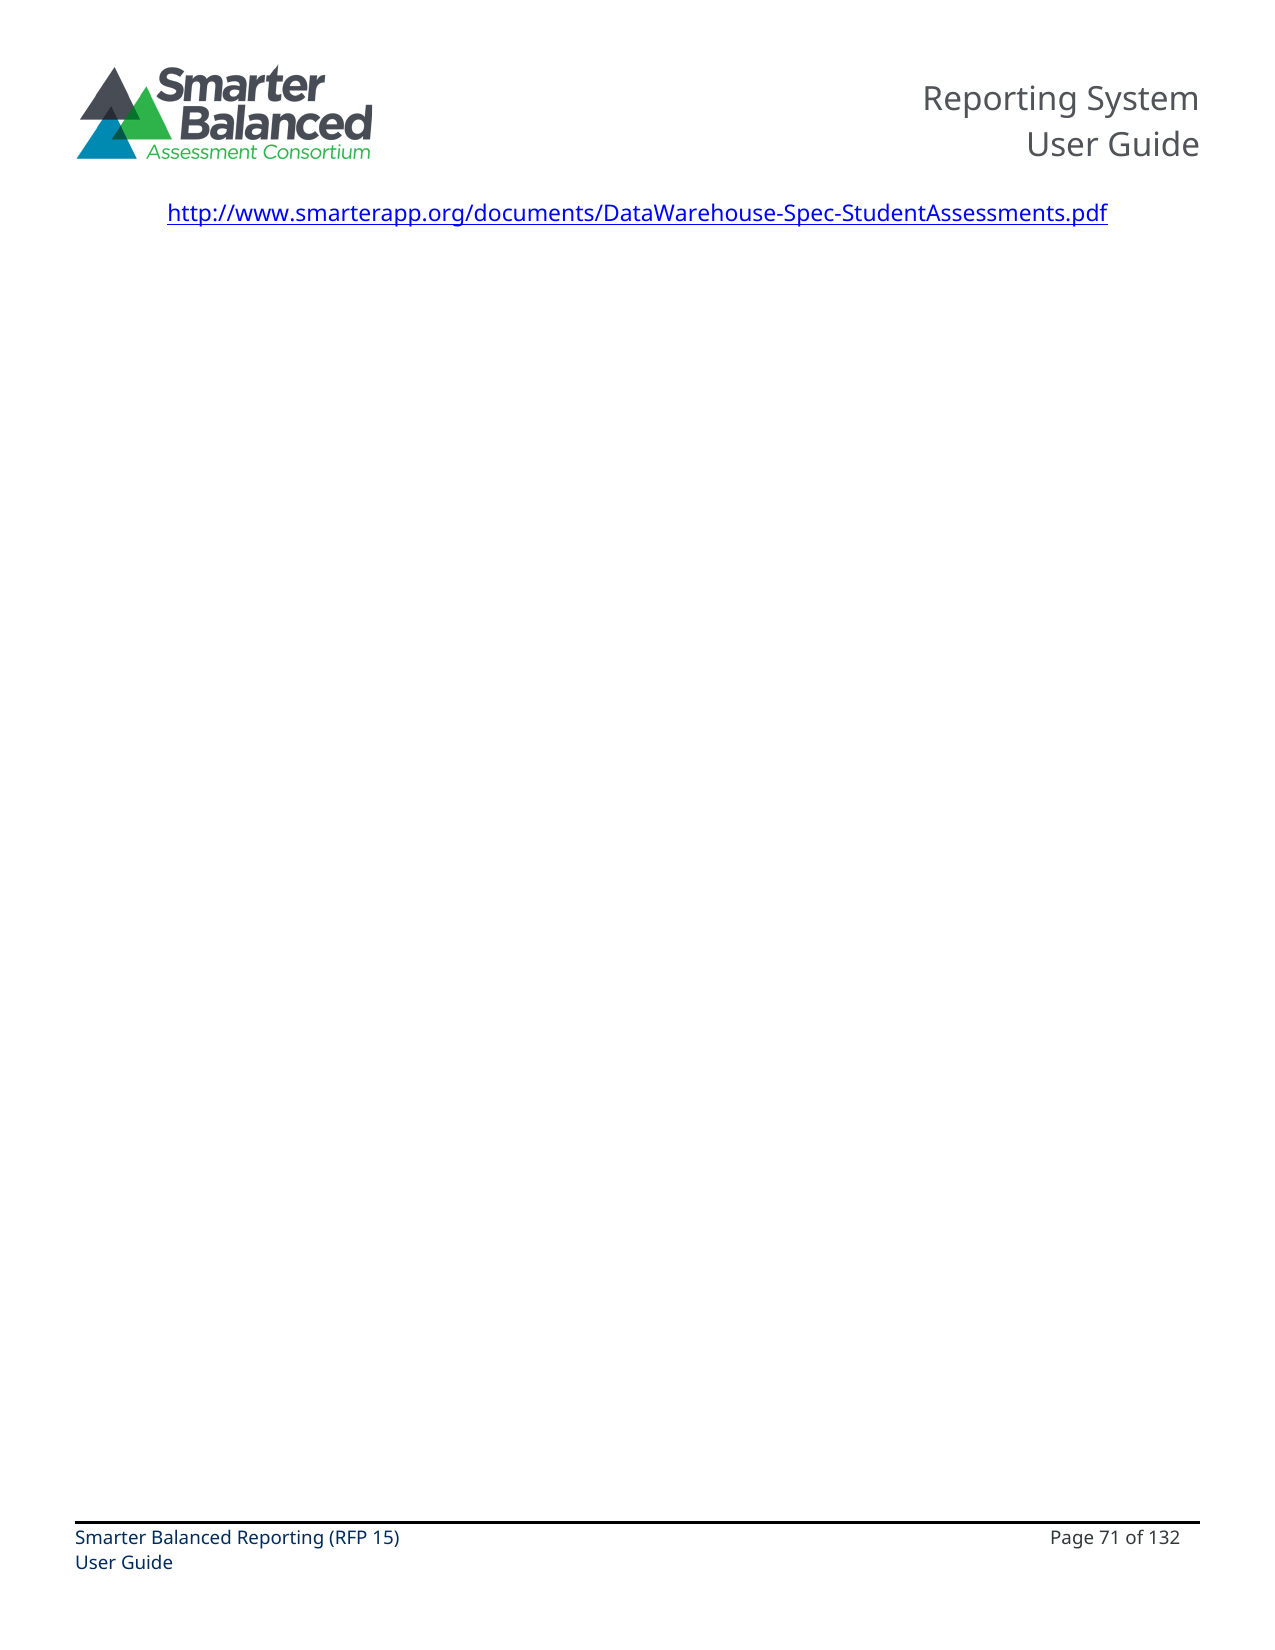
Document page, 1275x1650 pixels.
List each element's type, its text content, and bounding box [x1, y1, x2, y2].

picture [76, 64, 373, 159]
text http://www.smarterapp.org/documents/DataWarehouse-Spec-StudentAssessments.pdf [75, 197, 1200, 228]
